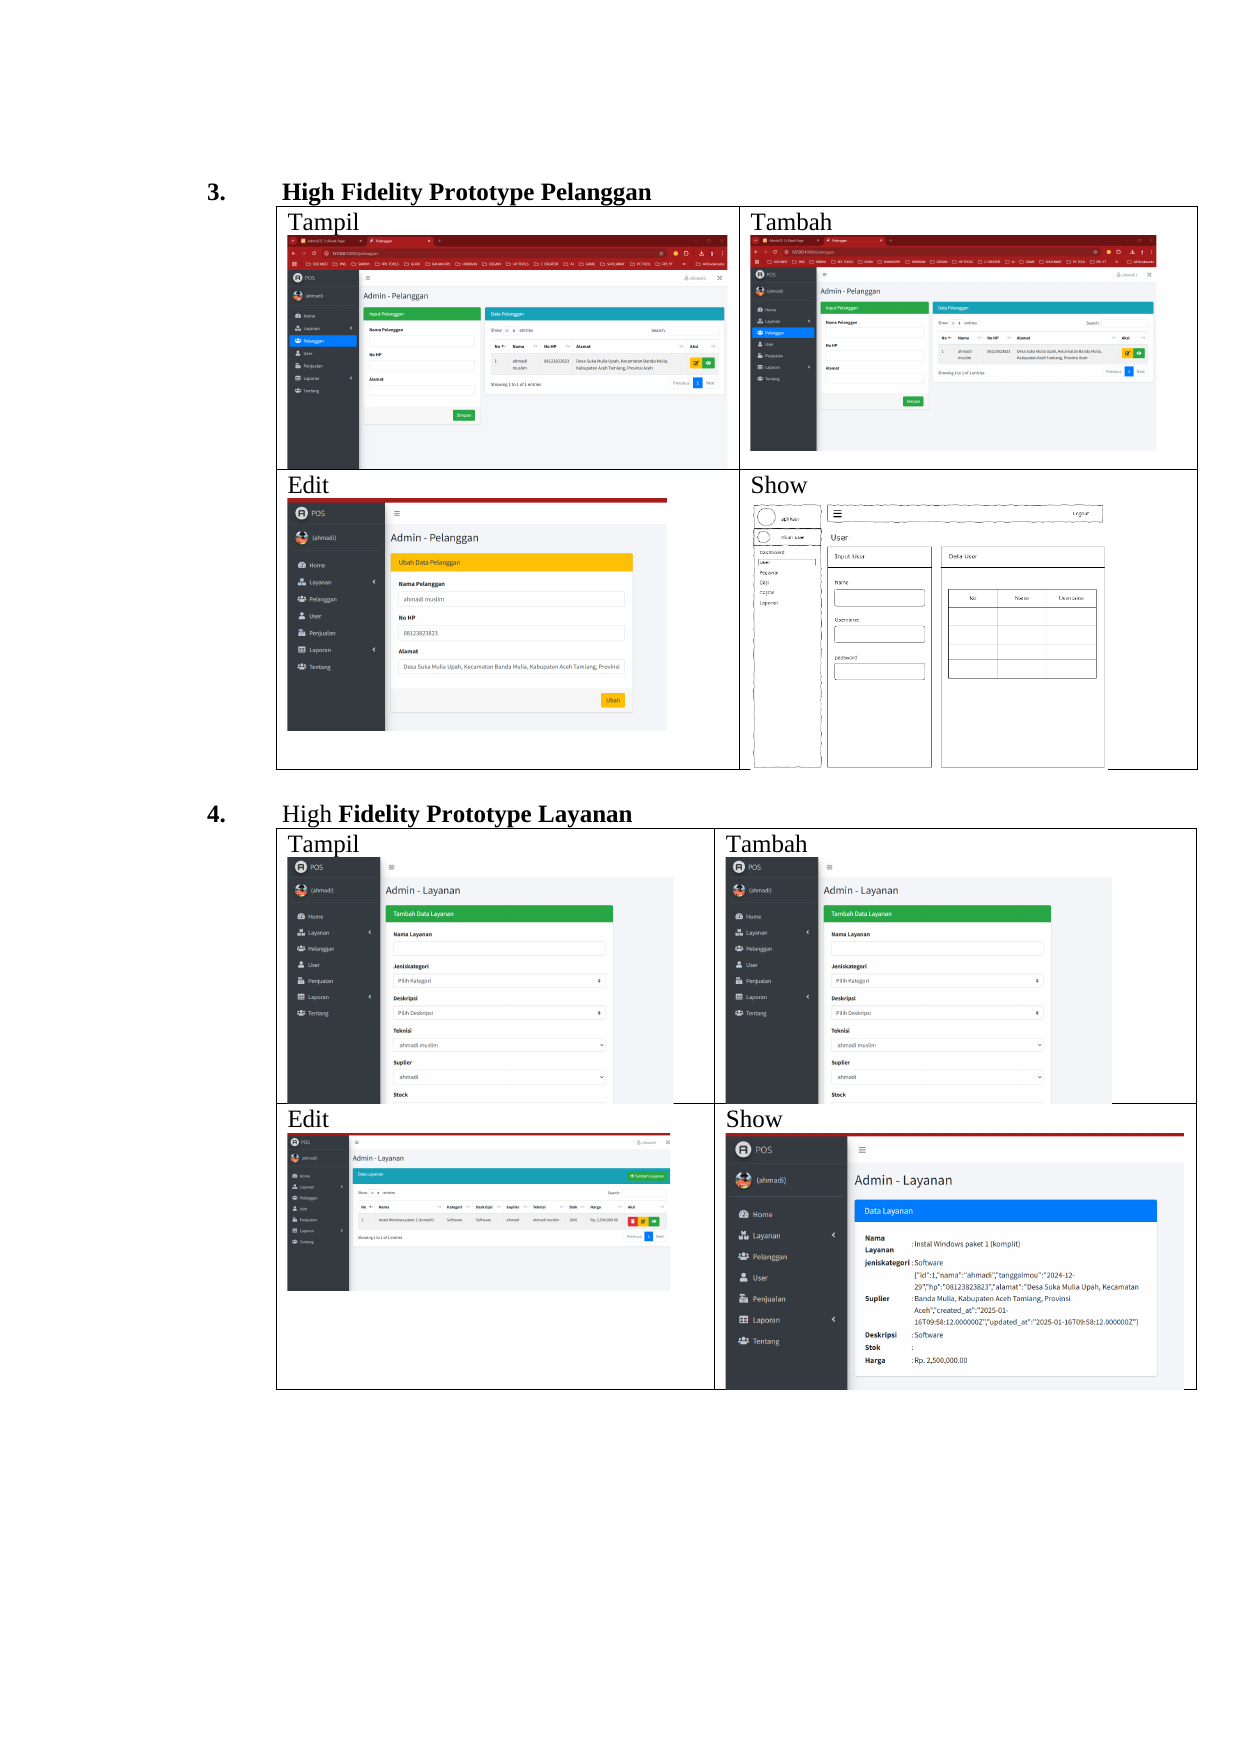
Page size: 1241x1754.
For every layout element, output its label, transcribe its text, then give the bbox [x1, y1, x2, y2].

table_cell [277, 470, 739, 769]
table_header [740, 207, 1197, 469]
list High Fidelity Prototype Pelanggan [207, 177, 1092, 206]
picture [287, 1133, 671, 1291]
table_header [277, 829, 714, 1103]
picture [725, 857, 1112, 1104]
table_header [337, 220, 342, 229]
picture [287, 857, 674, 1104]
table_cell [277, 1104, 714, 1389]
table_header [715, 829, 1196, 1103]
list High Fidelity Prototype Layanan [207, 799, 1092, 828]
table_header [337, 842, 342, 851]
picture [287, 235, 728, 469]
picture [287, 498, 667, 731]
picture [750, 498, 1109, 770]
picture [725, 1133, 1184, 1390]
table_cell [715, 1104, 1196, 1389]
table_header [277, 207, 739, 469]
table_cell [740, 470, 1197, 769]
picture [750, 235, 1157, 451]
